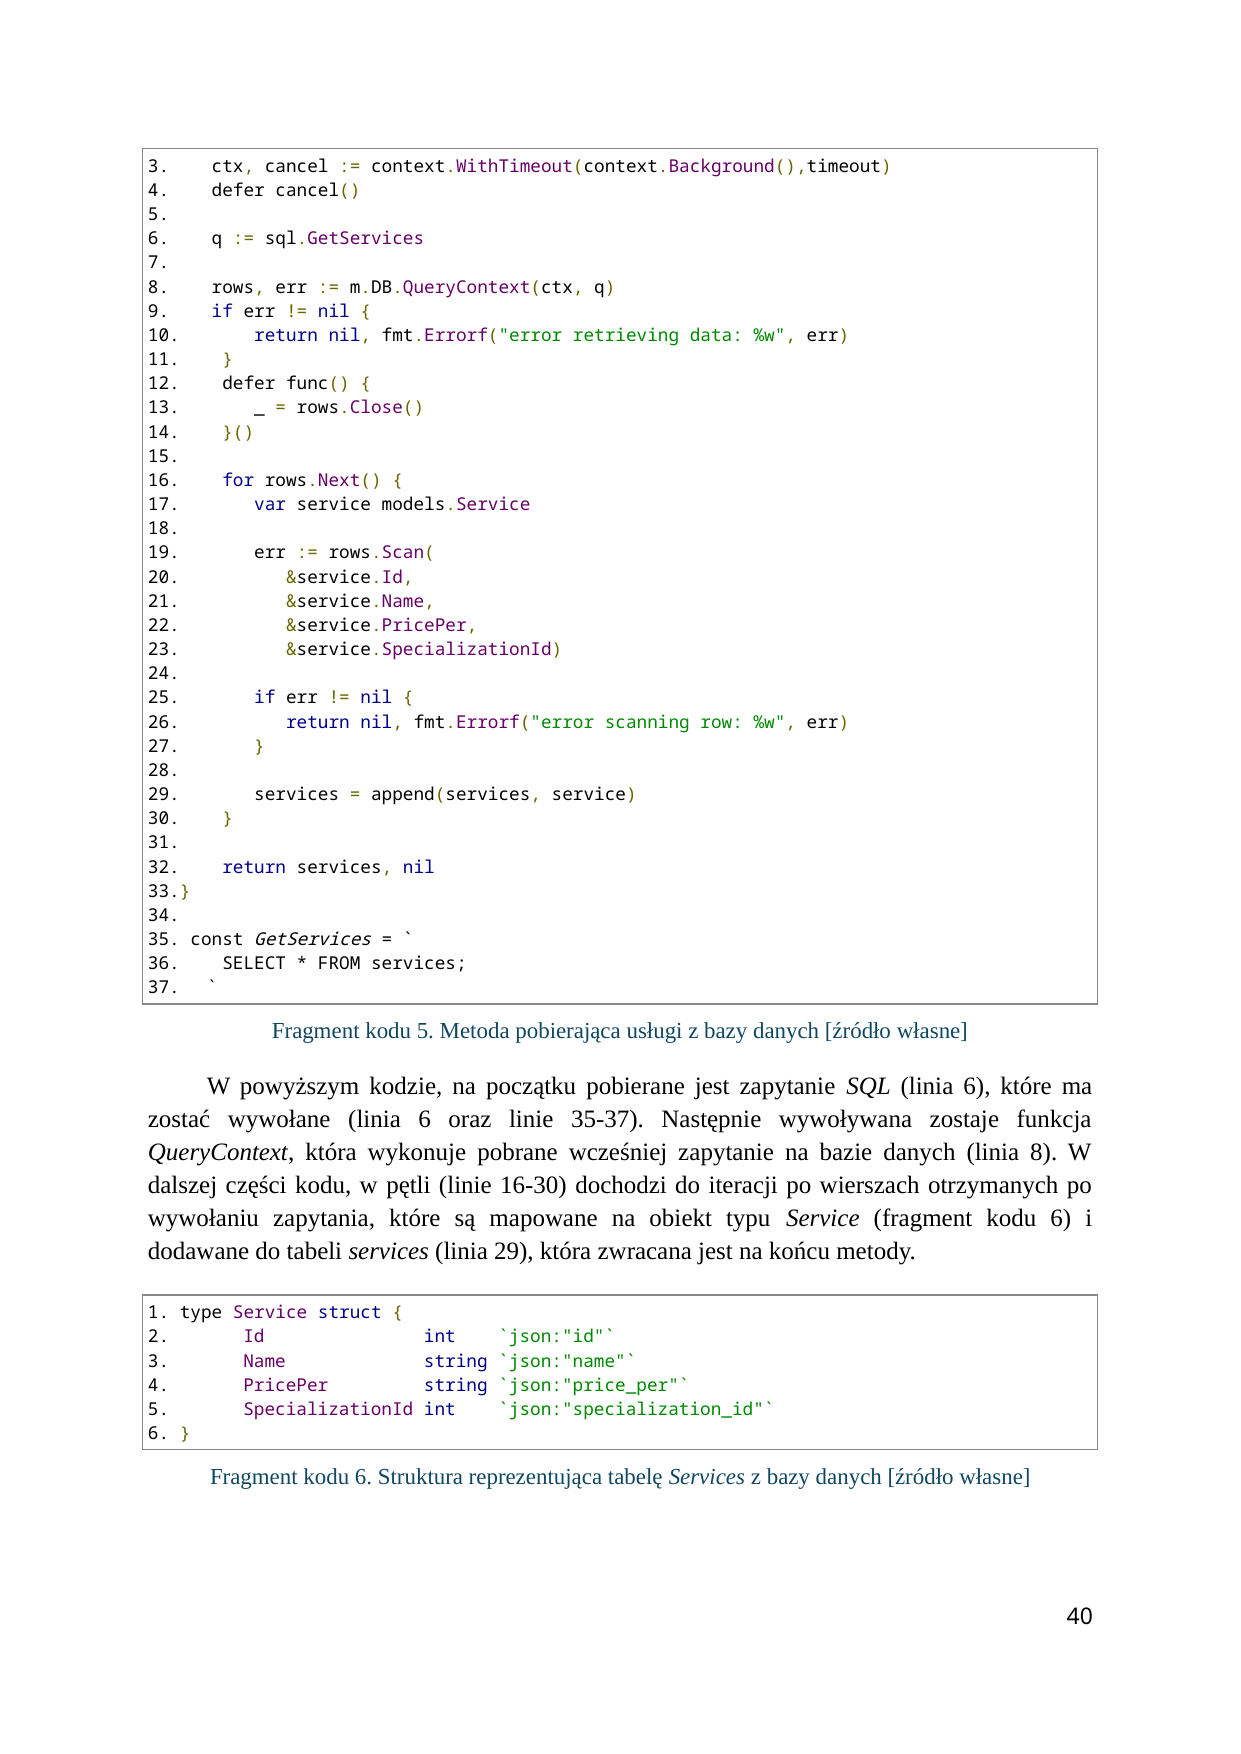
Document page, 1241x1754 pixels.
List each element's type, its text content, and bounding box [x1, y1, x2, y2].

text 6. } [143, 1415, 1097, 1449]
text 5. SpecializationId int `json:"specialization_id"` [148, 1396, 1093, 1415]
text W powyższym kodzie, na początku pobierane jest zapytanie SQL (linia 6), które ma zostać wywołane (linia 6 oraz linie 35-37). Następnie wywoływana zostaje funkcja QueryContext, która wykonuje pobrane wcześniej zapytanie na bazie danych (linia 8). W dalszej części kodu, w pętli (linie 16-30) dochodzi do iteracji po wierszach otrzymanych po wywołaniu zapytania, które są mapowane na obiekt typu Service (fragment kodu 6) i dodawane do tabeli services (linia 29), która zwracana jest na końcu metody. [148, 1071, 1093, 1265]
text 3. ctx, cancel := context.WithTimeout(context.Background(),timeout) 4. defer cancel() 5. 6. q := sql.GetServices 7. 8. rows, err := m.DB.QueryContext(ctx, q) 9. if err != nil { 10. return nil, fmt.Errorf("error retrieving data: %w", err) 11. } 12. defer func() { 13. _ = rows.Close() 14. }() 15. 16. for rows.Next() { 17. var service models.Service 18. 19. err := rows.Scan( 20. &service.Id, 21. &service.Name, 22. &service.PricePer, 23. &service.SpecializationId) [143, 149, 1097, 661]
text 24. 25. if err != nil { 26. return nil, fmt.Errorf("error scanning row: %w", err) 27. } 28. 29. services = append(services, service) 30. } 31. 32. return services, nil 33.} [148, 661, 1093, 902]
text 1. type Service struct { [143, 1296, 1097, 1324]
text 3. Name string `json:"name"` [148, 1348, 1093, 1372]
text 34. [148, 902, 1093, 921]
text 4. PricePer string `json:"price_per"` [148, 1372, 1093, 1396]
text 2. Id int `json:"id"` [148, 1324, 1093, 1348]
text 35. const GetServices = ` 36. SELECT * FROM services; 37. ` [143, 921, 1097, 1003]
text Fragment kodu 5. Metoda pobierająca usługi z bazy danych [źródło własne] [148, 1017, 1093, 1044]
text Fragment kodu 6. Struktura reprezentująca tabelę Services z bazy danych [źródło własne] [148, 1463, 1093, 1489]
